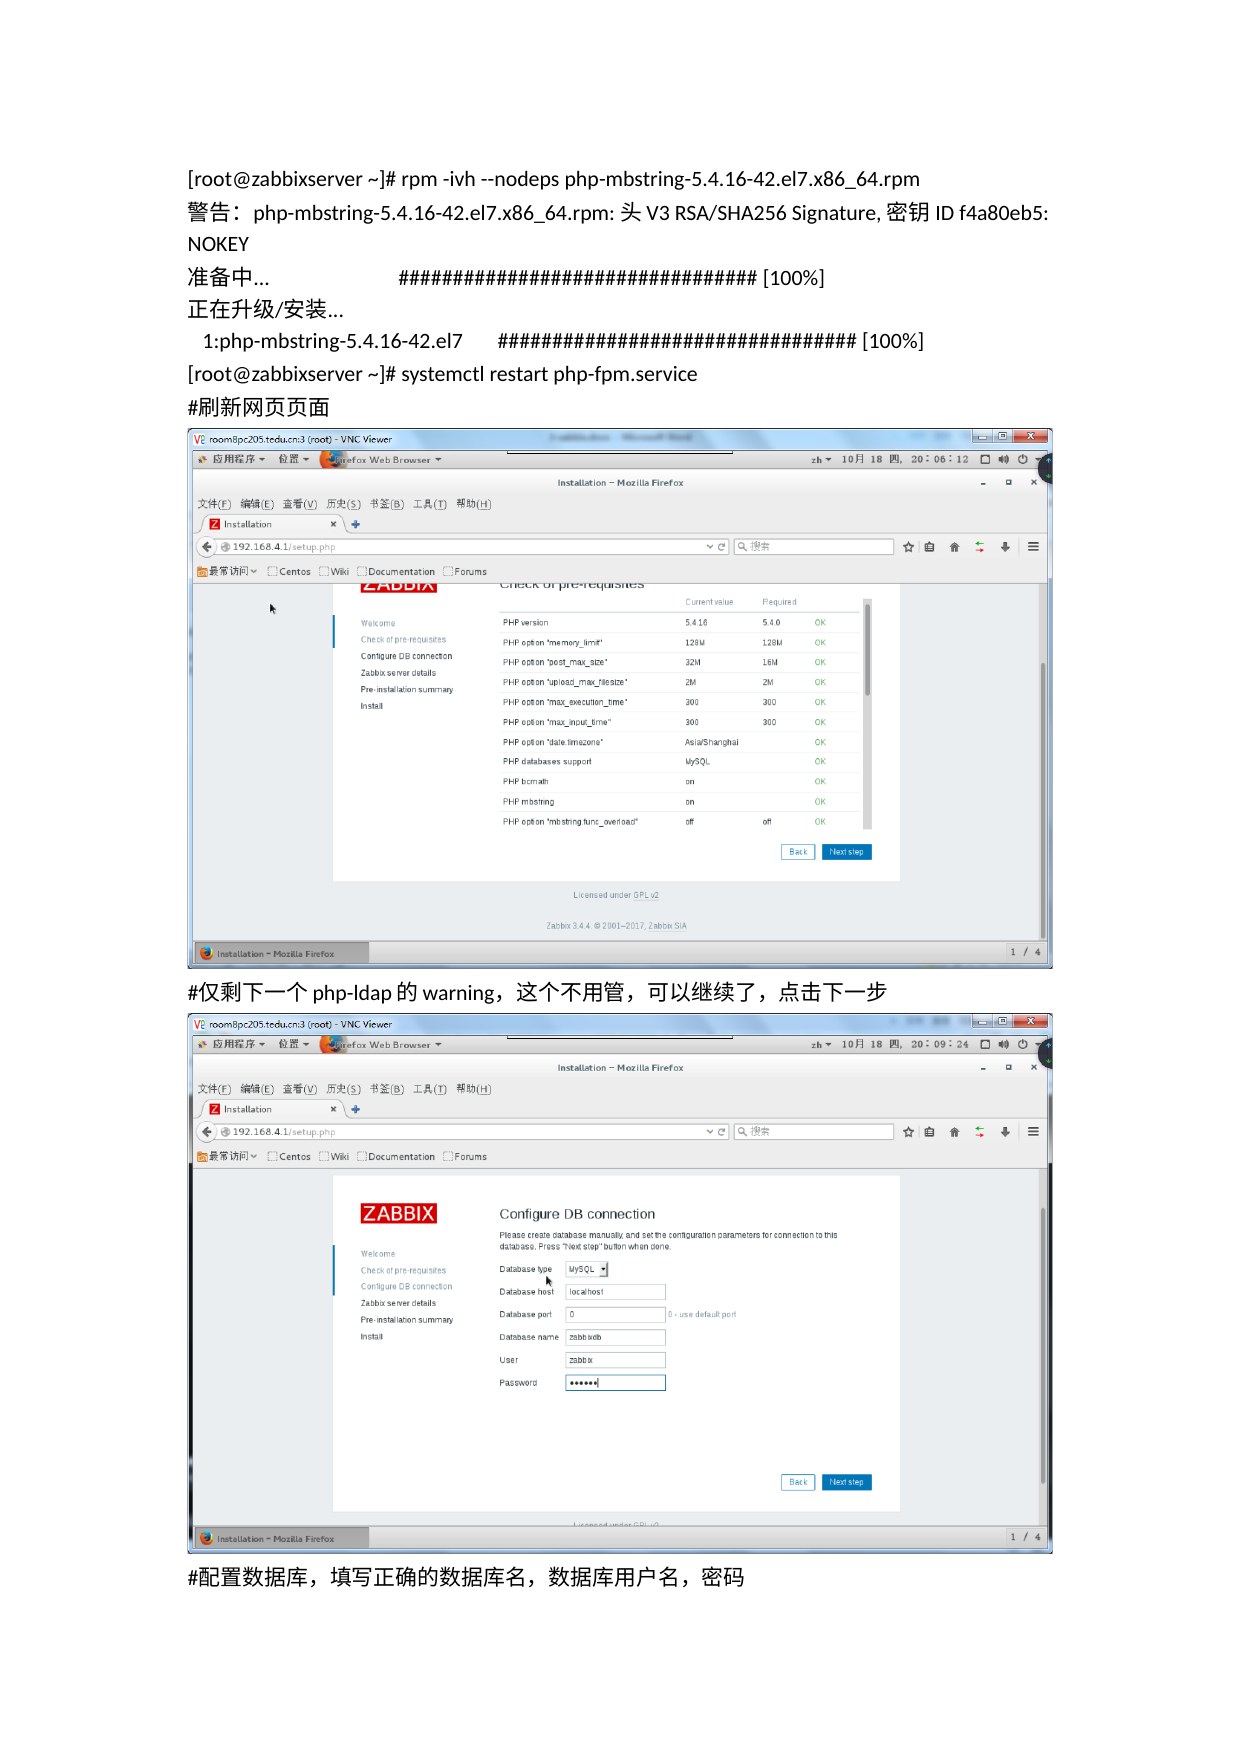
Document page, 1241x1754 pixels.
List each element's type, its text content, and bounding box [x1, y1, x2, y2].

text #仅剩下一个php-ldap的warning，这个不用管，可以继续了，点击下一步 [187, 974, 1053, 1007]
text 警告：php-mbstring-5.4.16-42.el7.x86_64.rpm: 头V3 RSA/SHA256 Signature, 密钥 ID f4a80eb5: NOKEY [187, 194, 1053, 259]
text 正在升级/安装... [187, 292, 1053, 324]
picture [187, 1013, 1053, 1554]
text #刷新网页页面 [187, 389, 1053, 422]
text [root@zabbixserver ~]# rpm -ivh --nodeps php-mbstring-5.4.16-42.el7.x86_64.rpm [187, 162, 1053, 194]
text #配置数据库，填写正确的数据库名，数据库用户名，密码 [187, 1559, 1053, 1592]
text [root@zabbixserver ~]# systemctl restart php-fpm.service [187, 357, 1053, 389]
text 准备中... ################################# [100%] [187, 259, 1053, 292]
text 1:php-mbstring-5.4.16-42.el7 ################################# [100%] [187, 324, 1053, 357]
picture [187, 428, 1053, 969]
